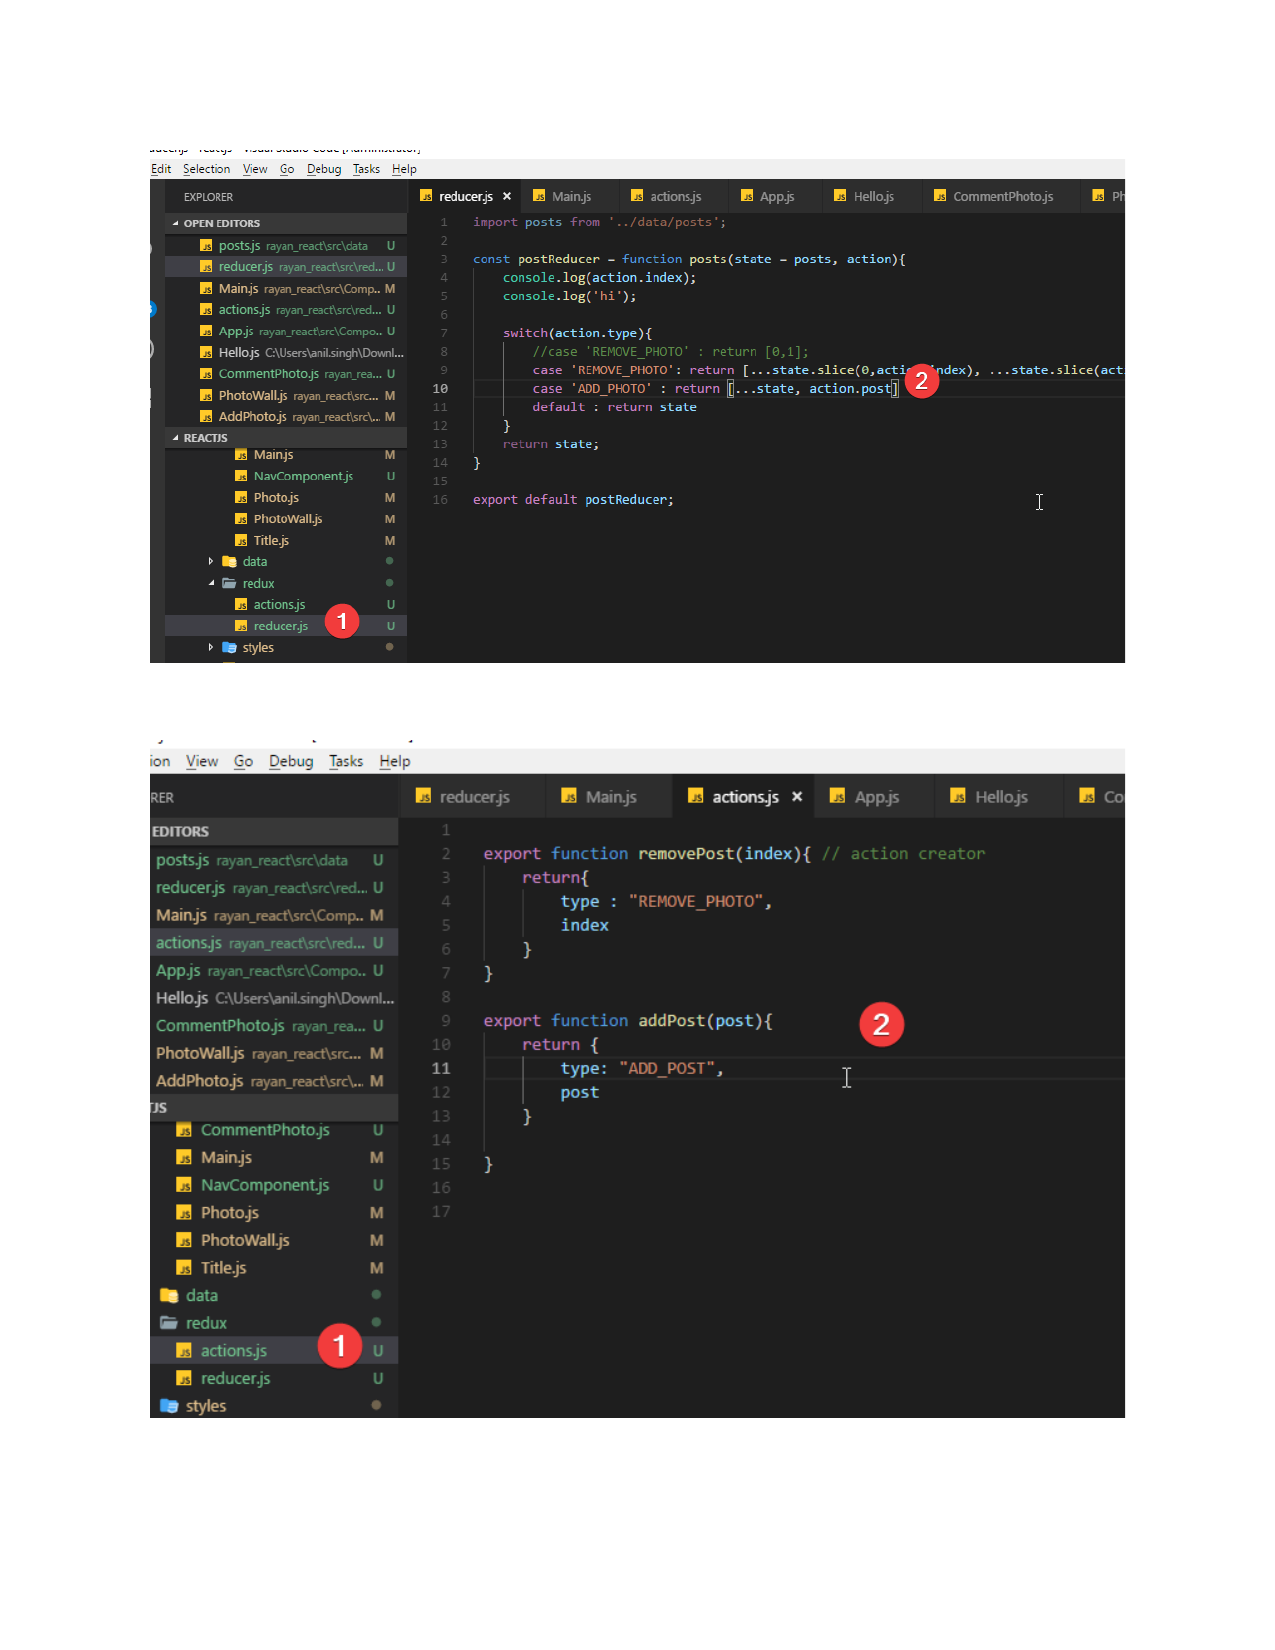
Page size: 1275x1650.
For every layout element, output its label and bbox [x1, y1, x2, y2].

picture [150, 740, 1125, 1418]
picture [150, 150, 1125, 663]
